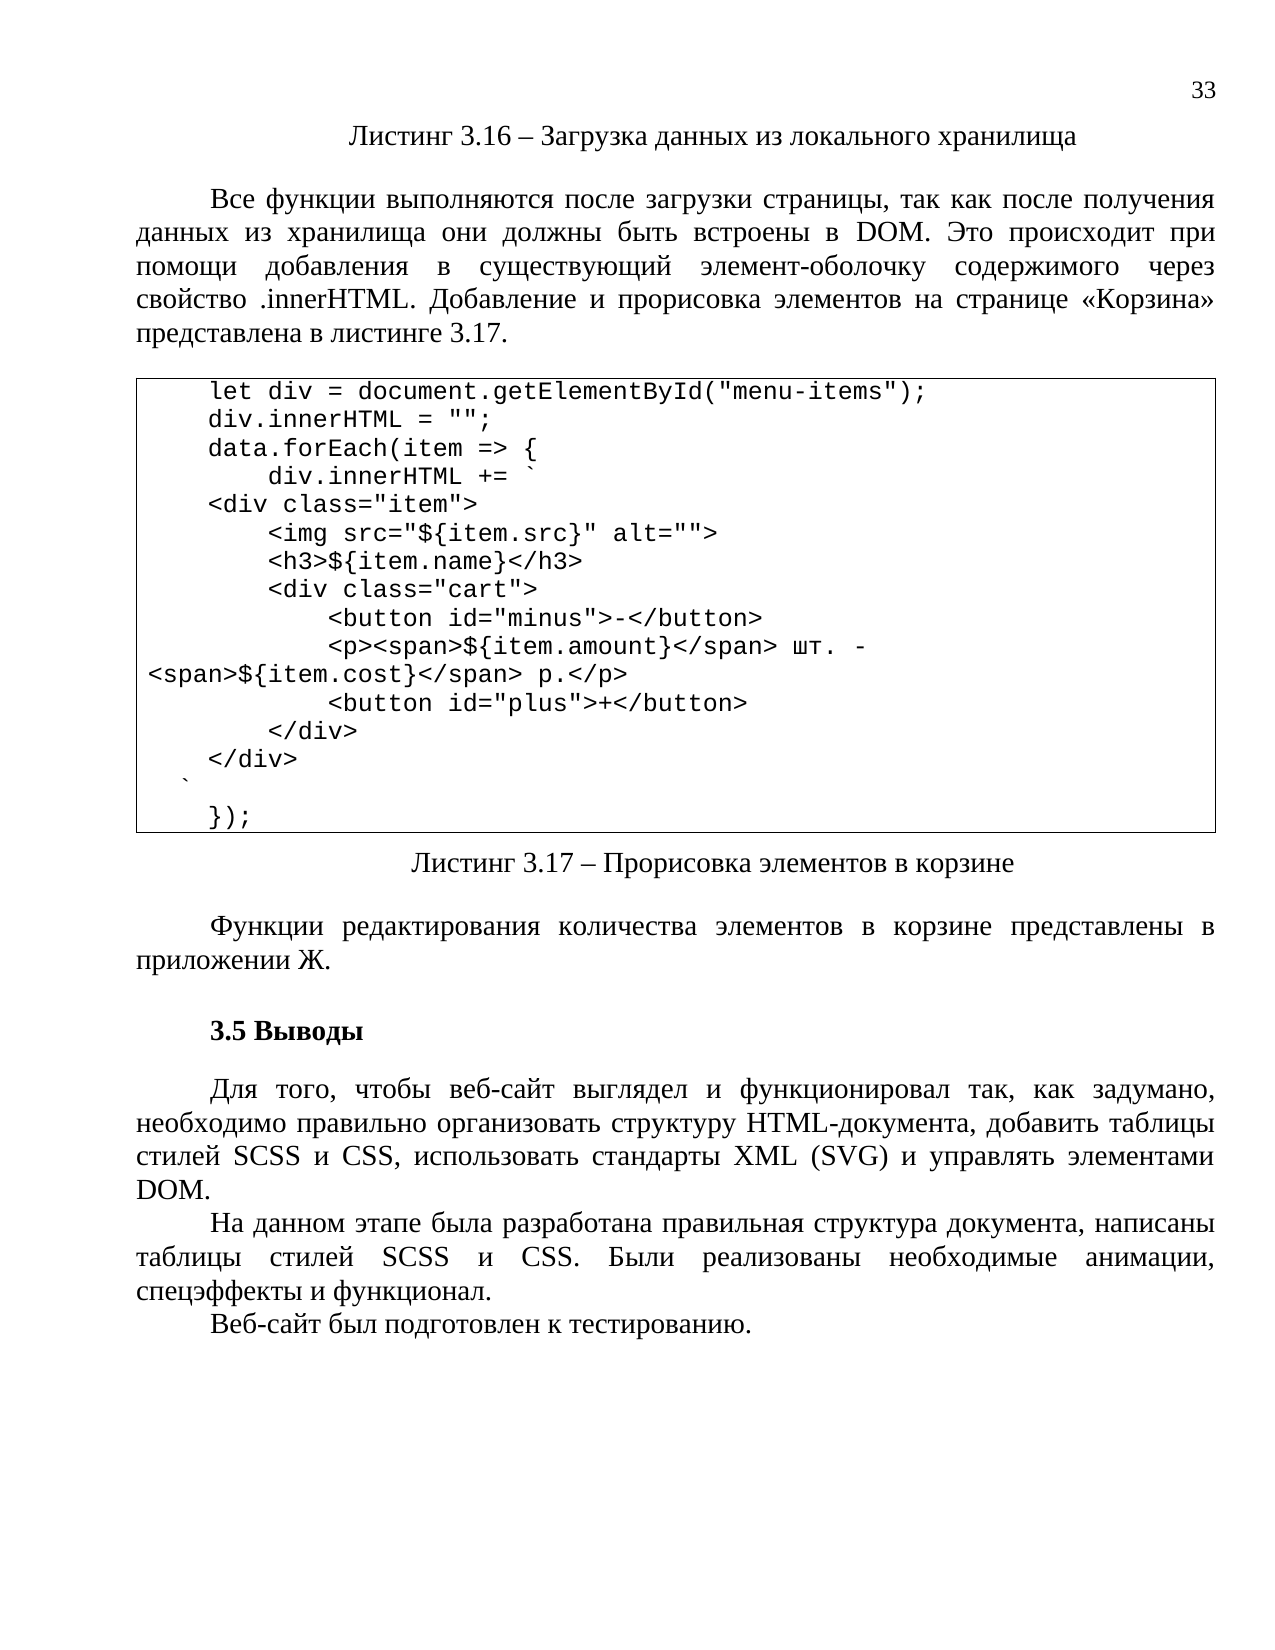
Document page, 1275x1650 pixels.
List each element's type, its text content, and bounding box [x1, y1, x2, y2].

text Все функции выполняются после загрузки страницы, так как после получения данных из хранилища они должны быть встроены в DOM. Это происходит при помощи добавления в существующий элемент-оболочку содержимого через свойство .innerHTML. Добавление и прорисовка элементов на странице «Корзина» представлена в листинге 3.17. [136, 181, 1216, 348]
text Листинг 3.17 – Прорисовка элементов в корзине [136, 846, 1216, 879]
table_header let div = document.getElementById("menu-items"); div.innerHTML = ""; data.forEach(item => { div.innerHTML += ` <div class="item"> <img src="${item.src}" alt=""> <h3>${item.name}</h3> <div class="cart"> <button id="minus">-</button> <p><span>${item.amount}</span> шт. - <span>${item.cost}</span> р.</p> <button id="plus">+</button> </div> </div> ` }); [137, 379, 1215, 832]
text Листинг 3.16 – Загрузка данных из локального хранилища [136, 118, 1216, 152]
text Веб-сайт был подготовлен к тестированию. [136, 1306, 1216, 1340]
text На данном этапе была разработана правильная структура документа, написаны таблицы стилей SCSS и CSS. Были реализованы необходимые анимации, спецэффекты и функционал. [136, 1206, 1216, 1306]
text Функции редактирования количества элементов в корзине представлены в приложении Ж. [136, 908, 1216, 975]
text Для того, чтобы веб-сайт выглядел и функционировал так, как задумано, необходимо правильно организовать структуру HTML-документа, добавить таблицы стилей SCSS и CSS, использовать стандарты XML (SVG) и управлять элементами DOM. [136, 1071, 1216, 1206]
subtitle 3.5 Выводы [136, 1013, 1216, 1046]
